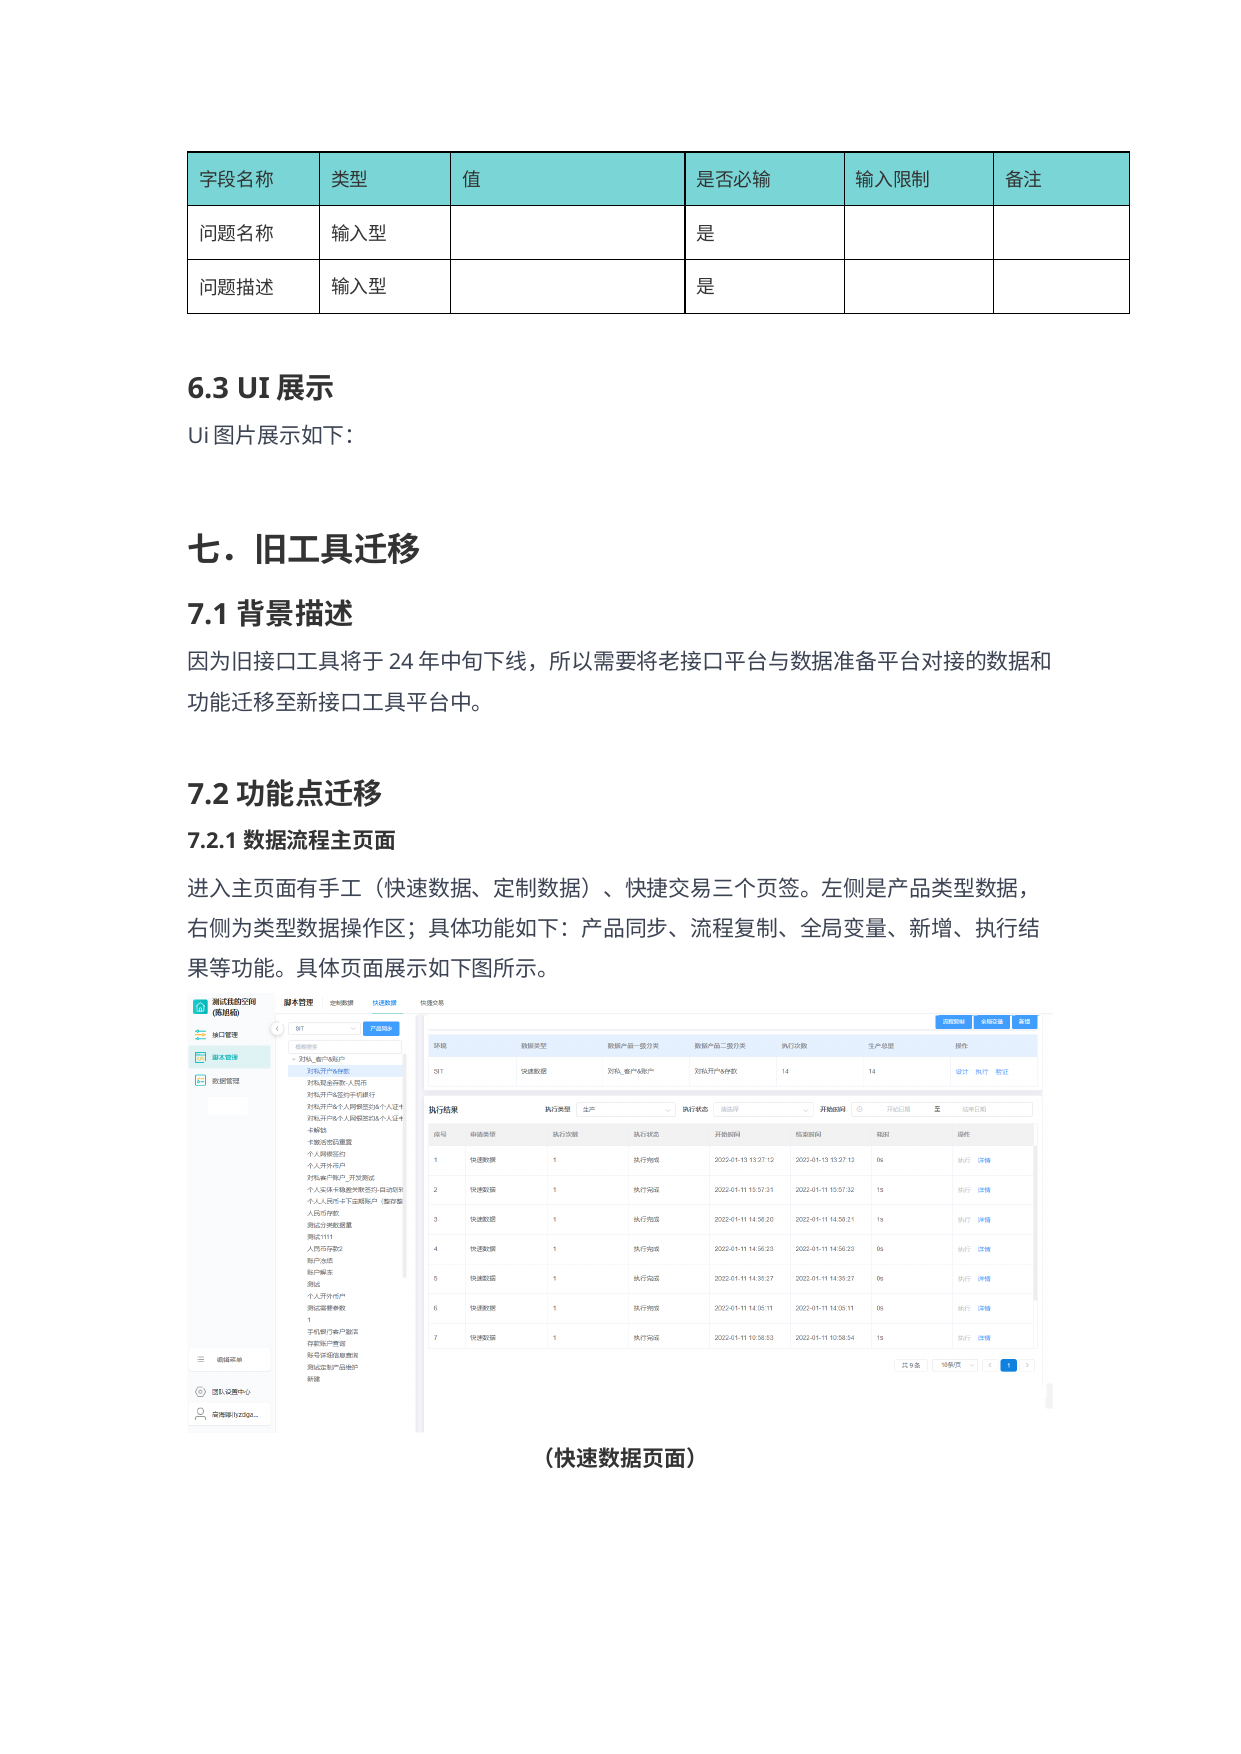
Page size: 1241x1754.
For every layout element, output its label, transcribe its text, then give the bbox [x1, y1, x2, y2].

subtitle 7.1 背景描述 [187, 593, 1053, 634]
table_cell [845, 260, 993, 313]
subtitle 7.2.1 数据流程主页面 [187, 820, 1053, 860]
table_header 备注 [994, 153, 1129, 205]
table_cell 输入型 [320, 206, 450, 259]
list （快速数据页面） [187, 1433, 1053, 1477]
table_cell [994, 206, 1129, 259]
table_cell 问题名称 [188, 206, 319, 259]
table_cell 问题描述 [188, 260, 319, 313]
table_header 值 [451, 153, 684, 205]
table_cell [994, 260, 1129, 313]
table_cell 是 [686, 206, 844, 259]
subtitle 七．旧工具迁移 [187, 506, 1053, 587]
subtitle 6.3 UI展示 [187, 367, 1053, 407]
list 进入主页面有手工（快速数据、定制数据）、快捷交易三个页签。左侧是产品类型数据，右侧为类型数据操作区；具体功能如下：产品同步、流程复制、全局变量、新增、执行结果等功能。具体页面展示如下图所示。 [187, 866, 1053, 987]
table_header 字段名称 [188, 153, 319, 205]
table_header 输入限制 [845, 153, 993, 205]
table_cell [451, 260, 684, 313]
table_cell [451, 206, 684, 259]
table_header 是否必输 [686, 153, 844, 205]
list 因为旧接口工具将于24年中旬下线，所以需要将老接口平台与数据准备平台对接的数据和功能迁移至新接口工具平台中。 [187, 640, 1053, 721]
table_cell 是 [686, 260, 844, 313]
picture [187, 993, 1053, 1433]
list Ui图片展示如下： [187, 413, 1053, 454]
table_header 类型 [320, 153, 450, 205]
subtitle 7.2 功能点迁移 [187, 773, 1053, 814]
table_cell [845, 206, 993, 259]
table_cell 输入型 [320, 260, 450, 313]
